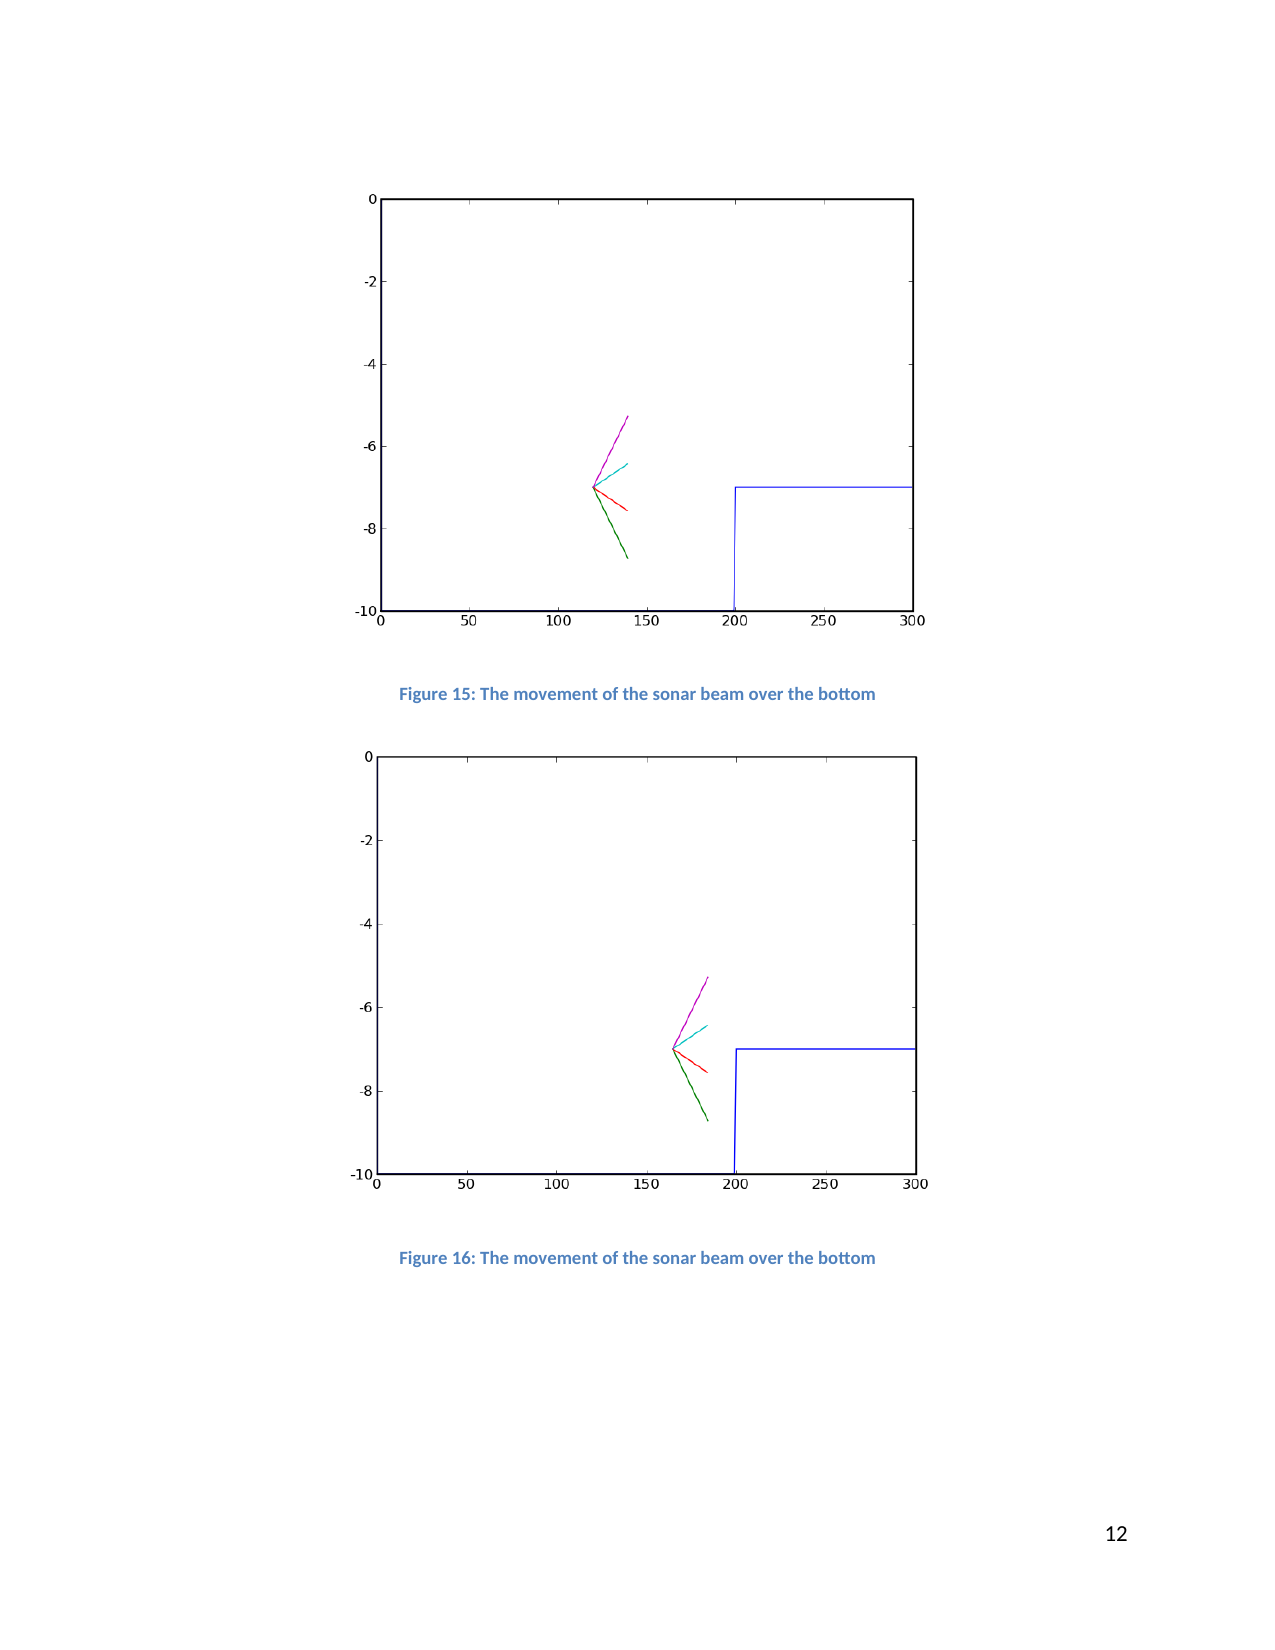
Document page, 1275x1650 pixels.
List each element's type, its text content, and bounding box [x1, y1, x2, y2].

picture [290, 705, 985, 1226]
picture [295, 147, 980, 662]
